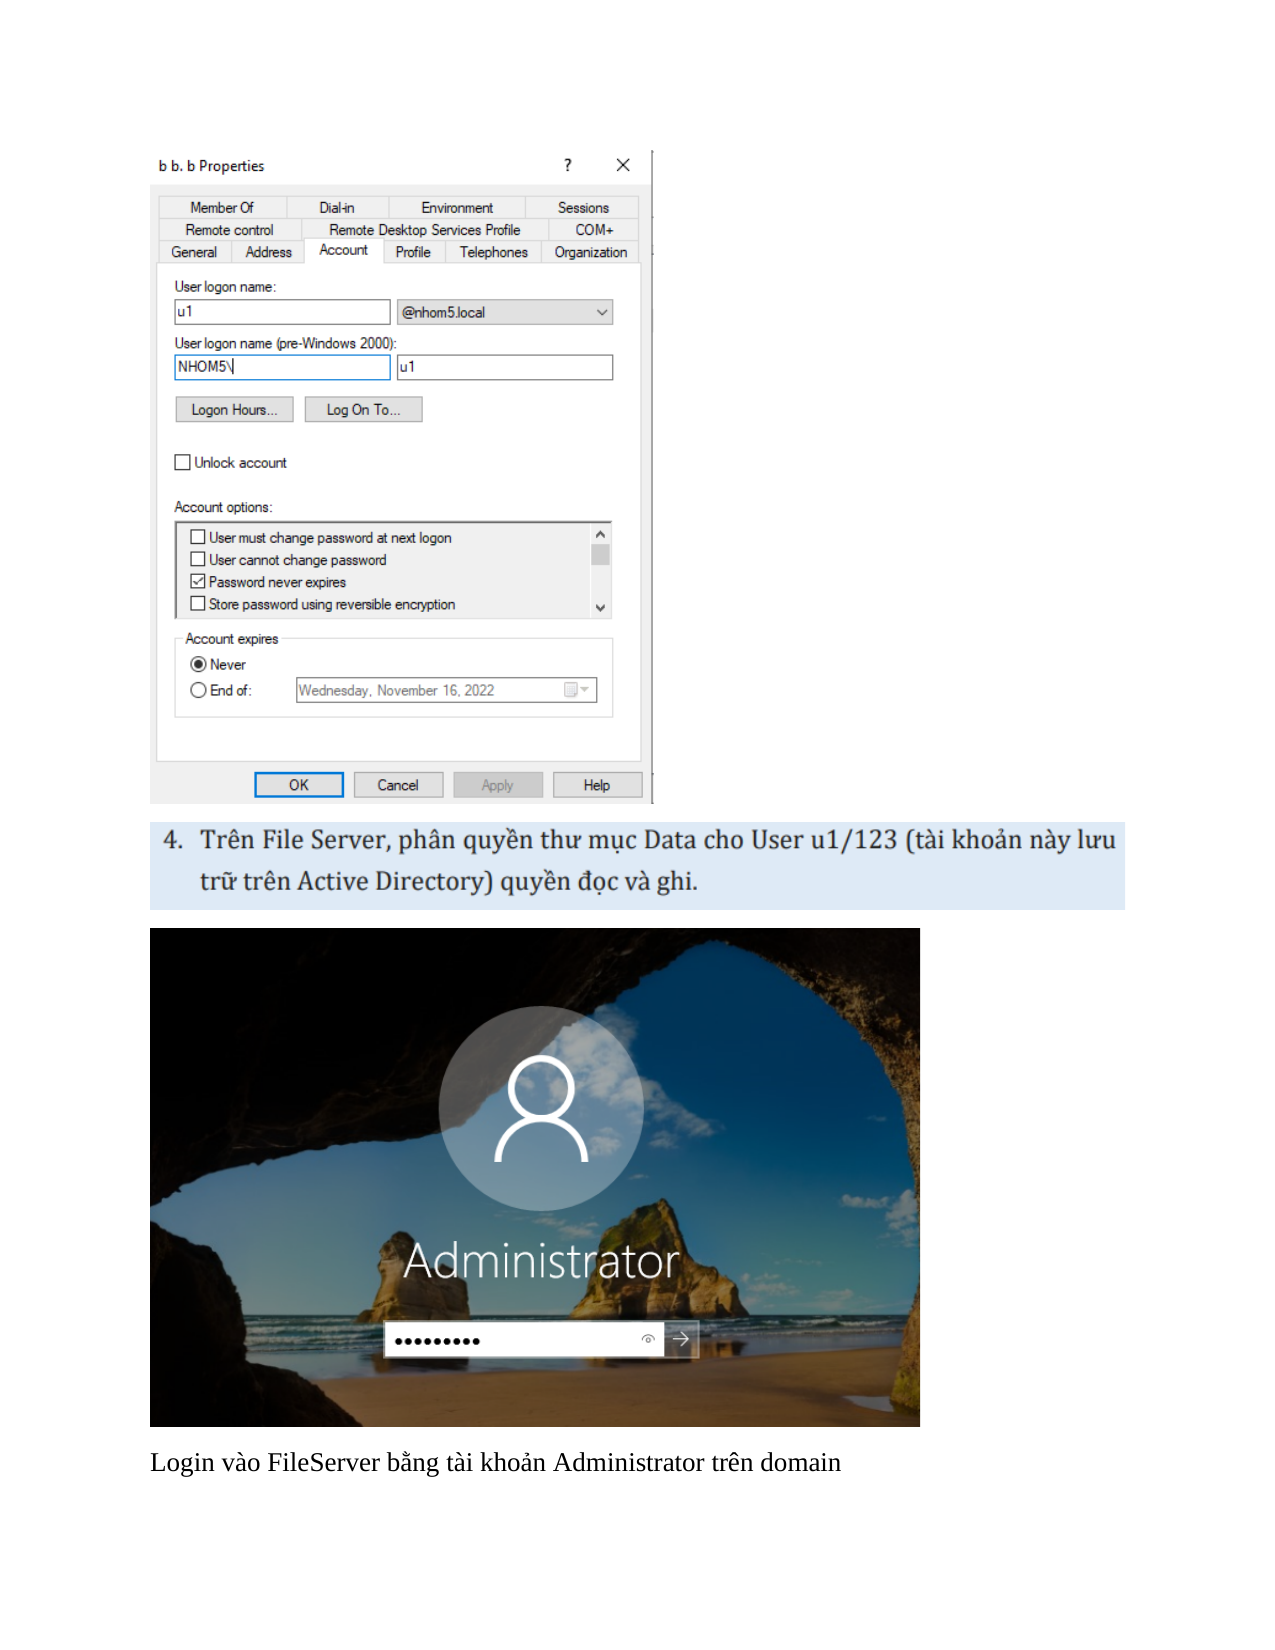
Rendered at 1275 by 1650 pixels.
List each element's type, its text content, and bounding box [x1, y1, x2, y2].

picture [150, 928, 921, 1427]
picture [150, 822, 1125, 910]
picture [150, 150, 654, 804]
text Login vào FileServer bằng tài khoản Administrator trên domain [150, 1446, 1125, 1477]
